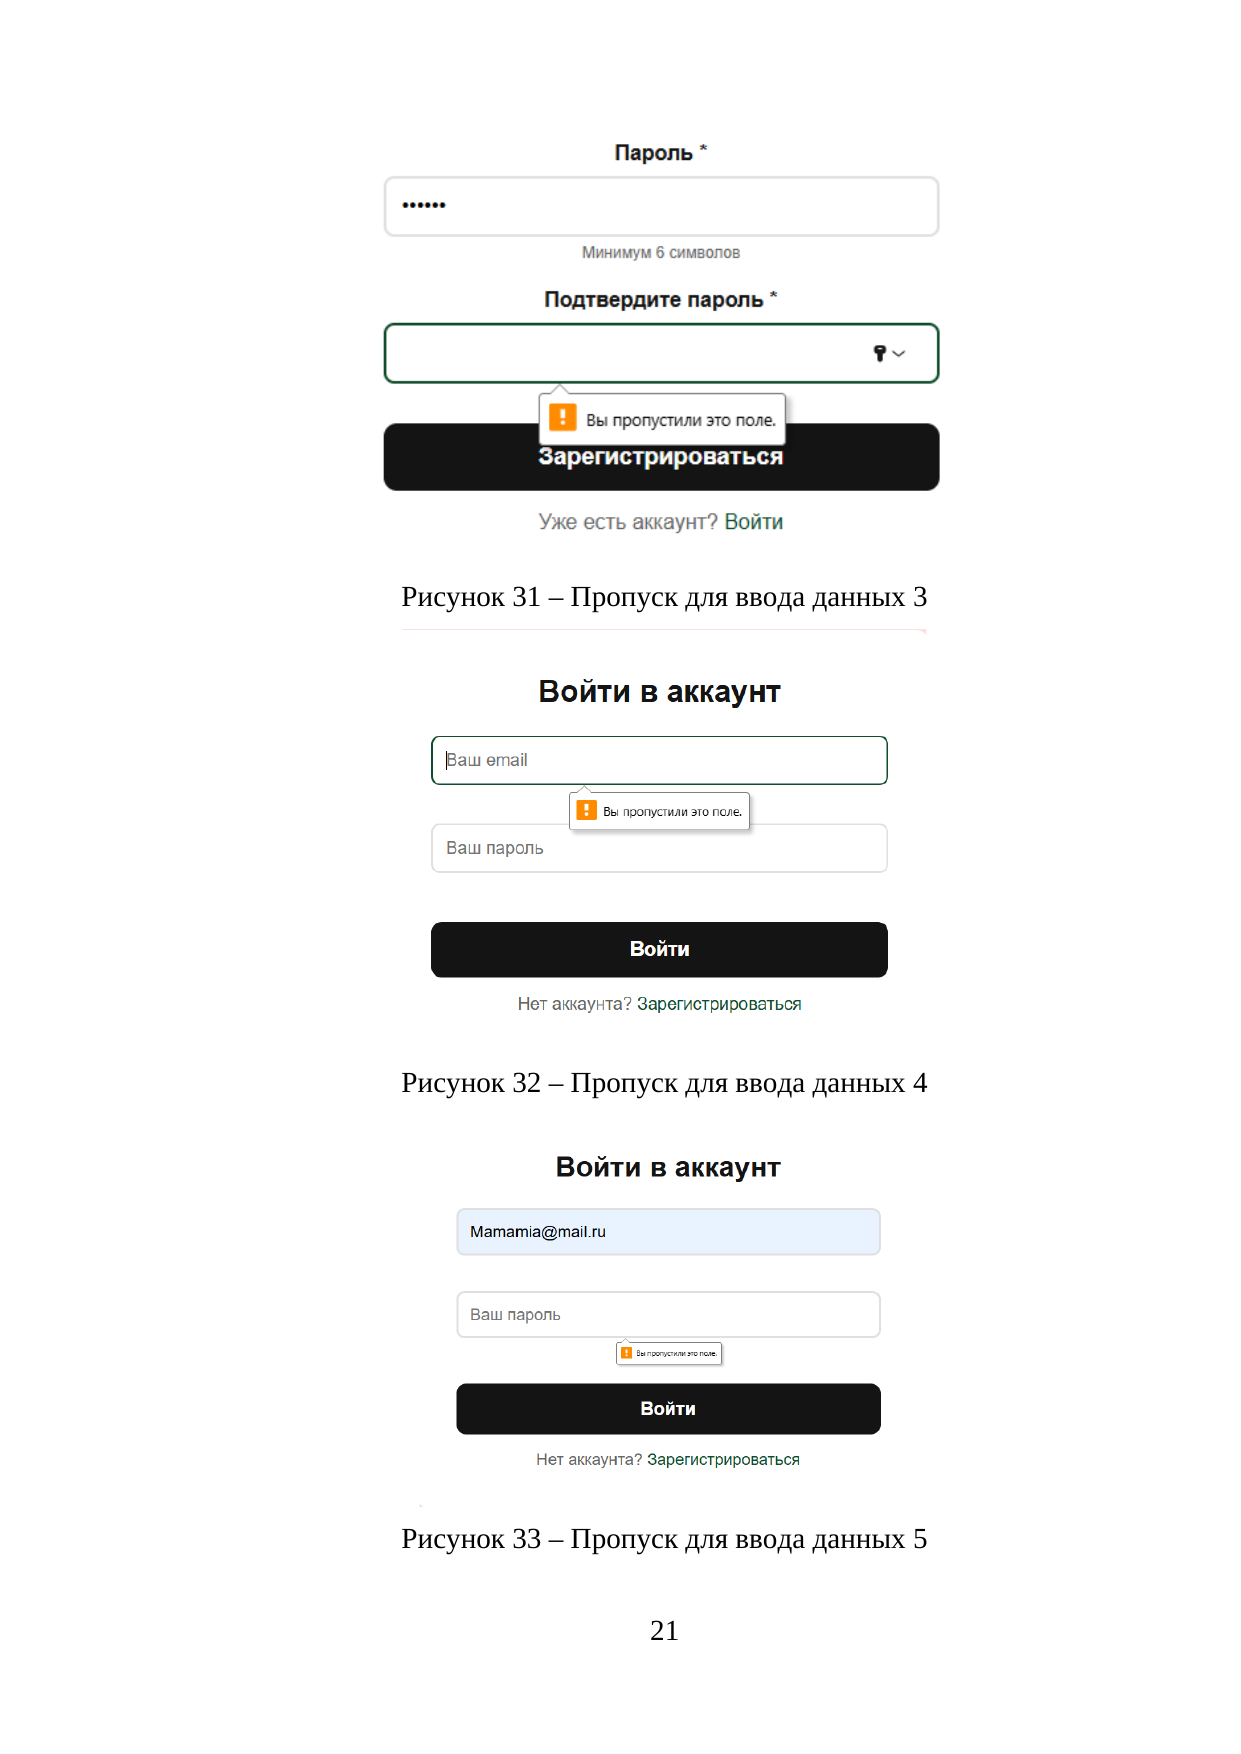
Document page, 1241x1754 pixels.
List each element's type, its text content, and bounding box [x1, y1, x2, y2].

text Рисунок 31 – Пропуск для ввода данных 3 [177, 579, 1152, 613]
picture [419, 1115, 910, 1507]
picture [402, 629, 927, 1051]
text Рисунок 33 – Пропуск для ввода данных 5 [177, 1521, 1152, 1554]
text Рисунок 32 – Пропуск для ввода данных 4 [177, 1065, 1152, 1099]
picture [372, 118, 957, 565]
